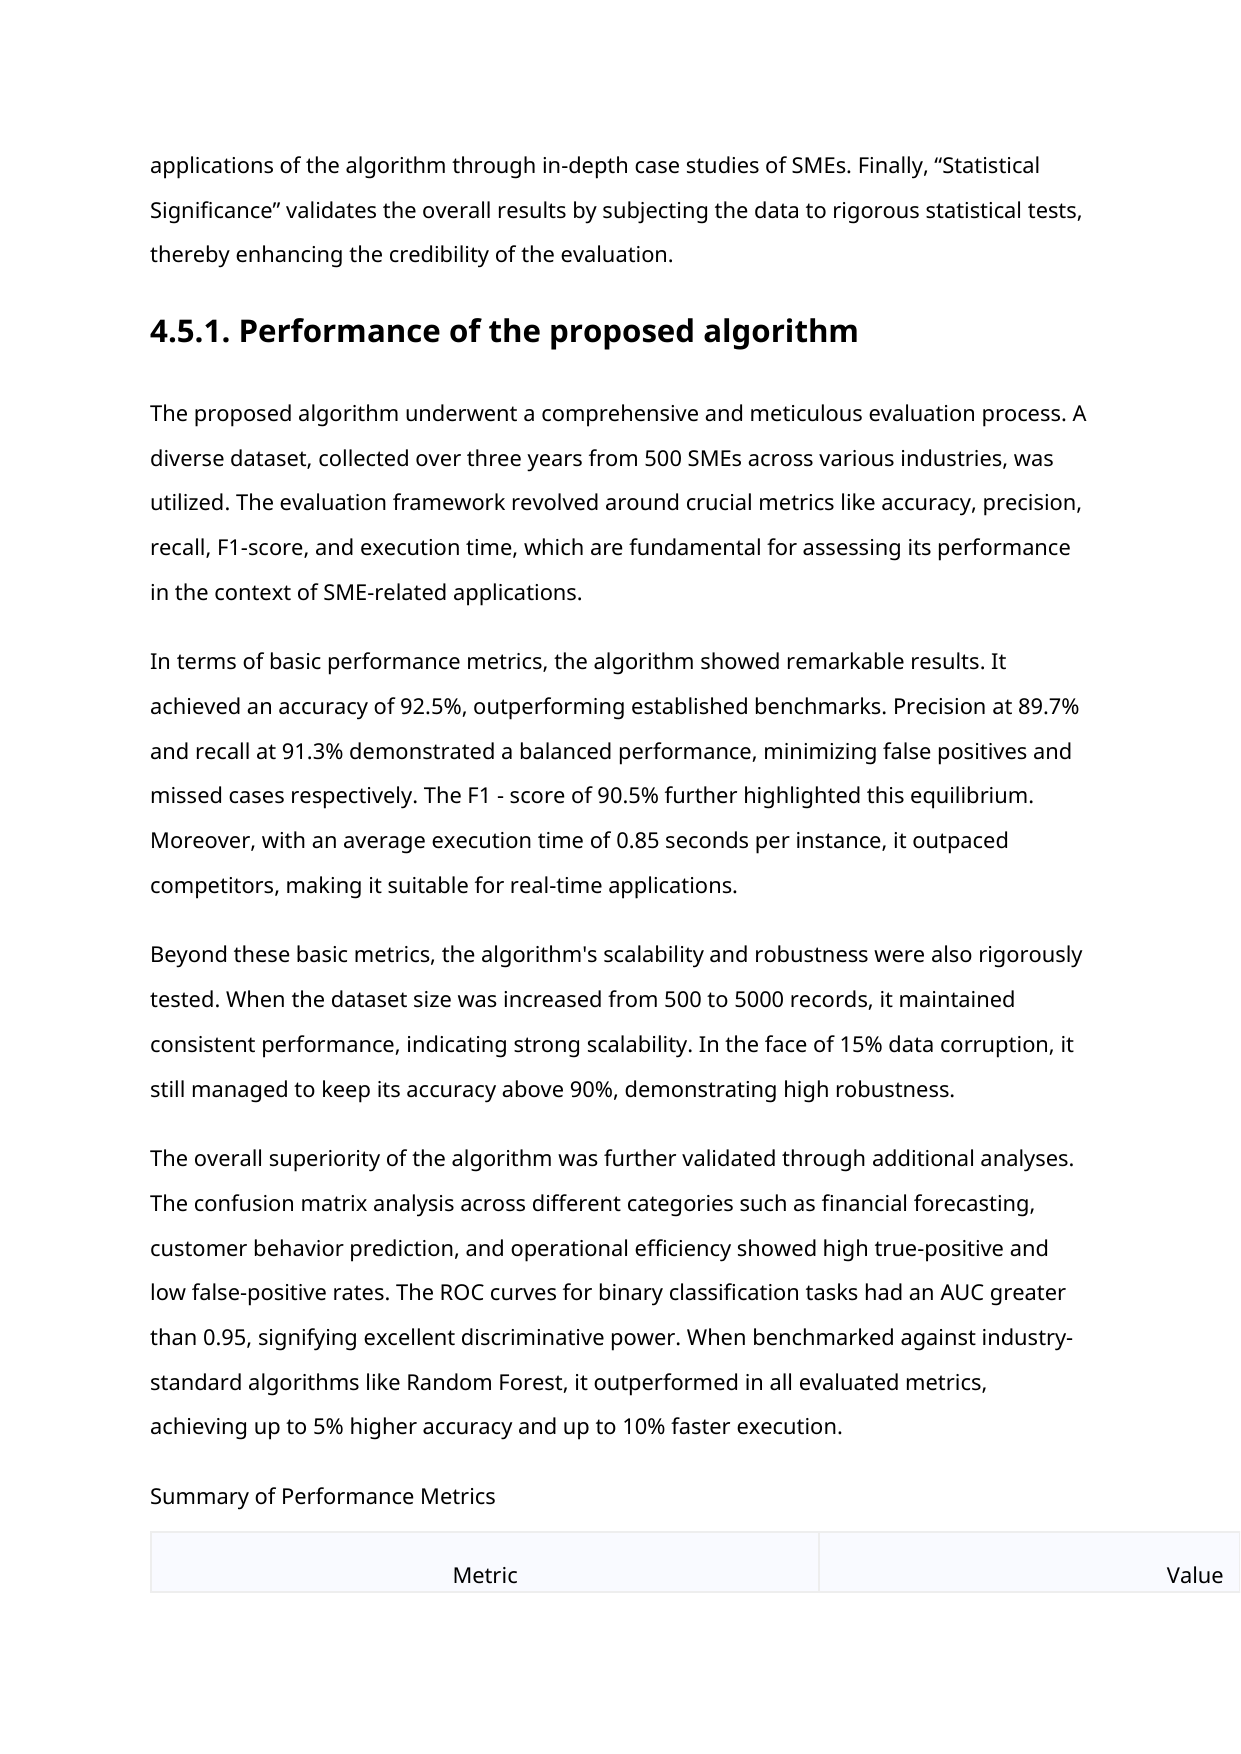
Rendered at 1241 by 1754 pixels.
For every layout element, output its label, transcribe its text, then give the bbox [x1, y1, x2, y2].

text The overall superiority of the algorithm was further validated through additional analyses. The confusion matrix analysis across different categories such as financial forecasting, customer behavior prediction, and operational efficiency showed high true-positive and low false-positive rates. The ROC curves for binary classification tasks had an AUC greater than 0.95, signifying excellent discriminative power. When benchmarked against industry- standard algorithms like Random Forest, it outperformed in all evaluated metrics, achieving up to 5% higher accuracy and up to 10% faster execution. [150, 1143, 1090, 1441]
table_header Value [820, 1533, 1239, 1591]
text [150, 150, 1090, 269]
text The proposed algorithm underwent a comprehensive and meticulous evaluation process. A diverse dataset, collected over three years from 500 SMEs across various industries, was utilized. The evaluation framework revolved around crucial metrics like accuracy, precision, recall, F1-score, and execution time, which are fundamental for assessing its performance in the context of SME-related applications. [150, 398, 1090, 606]
text In terms of basic performance metrics, the algorithm showed remarkable results. It achieved an accuracy of 92.5%, outperforming established benchmarks. Precision at 89.7% and recall at 91.3% demonstrated a balanced performance, minimizing false positives and missed cases respectively. The F1 - score of 90.5% further highlighted this equilibrium. Moreover, with an average execution time of 0.85 seconds per instance, it outpaced competitors, making it suitable for real-time applications. [150, 646, 1090, 899]
text Beyond these basic metrics, the algorithm's scalability and robustness were also rigorously tested. When the dataset size was increased from 500 to 5000 records, it maintained consistent performance, indicating strong scalability. In the face of 15% data corruption, it still managed to keep its accuracy above 90%, demonstrating high robustness. [150, 939, 1090, 1103]
table_header Metric [152, 1533, 818, 1591]
text Summary of Performance Metrics [150, 1481, 1090, 1511]
subtitle 4.5.1. Performance of the proposed algorithm [150, 309, 1090, 352]
